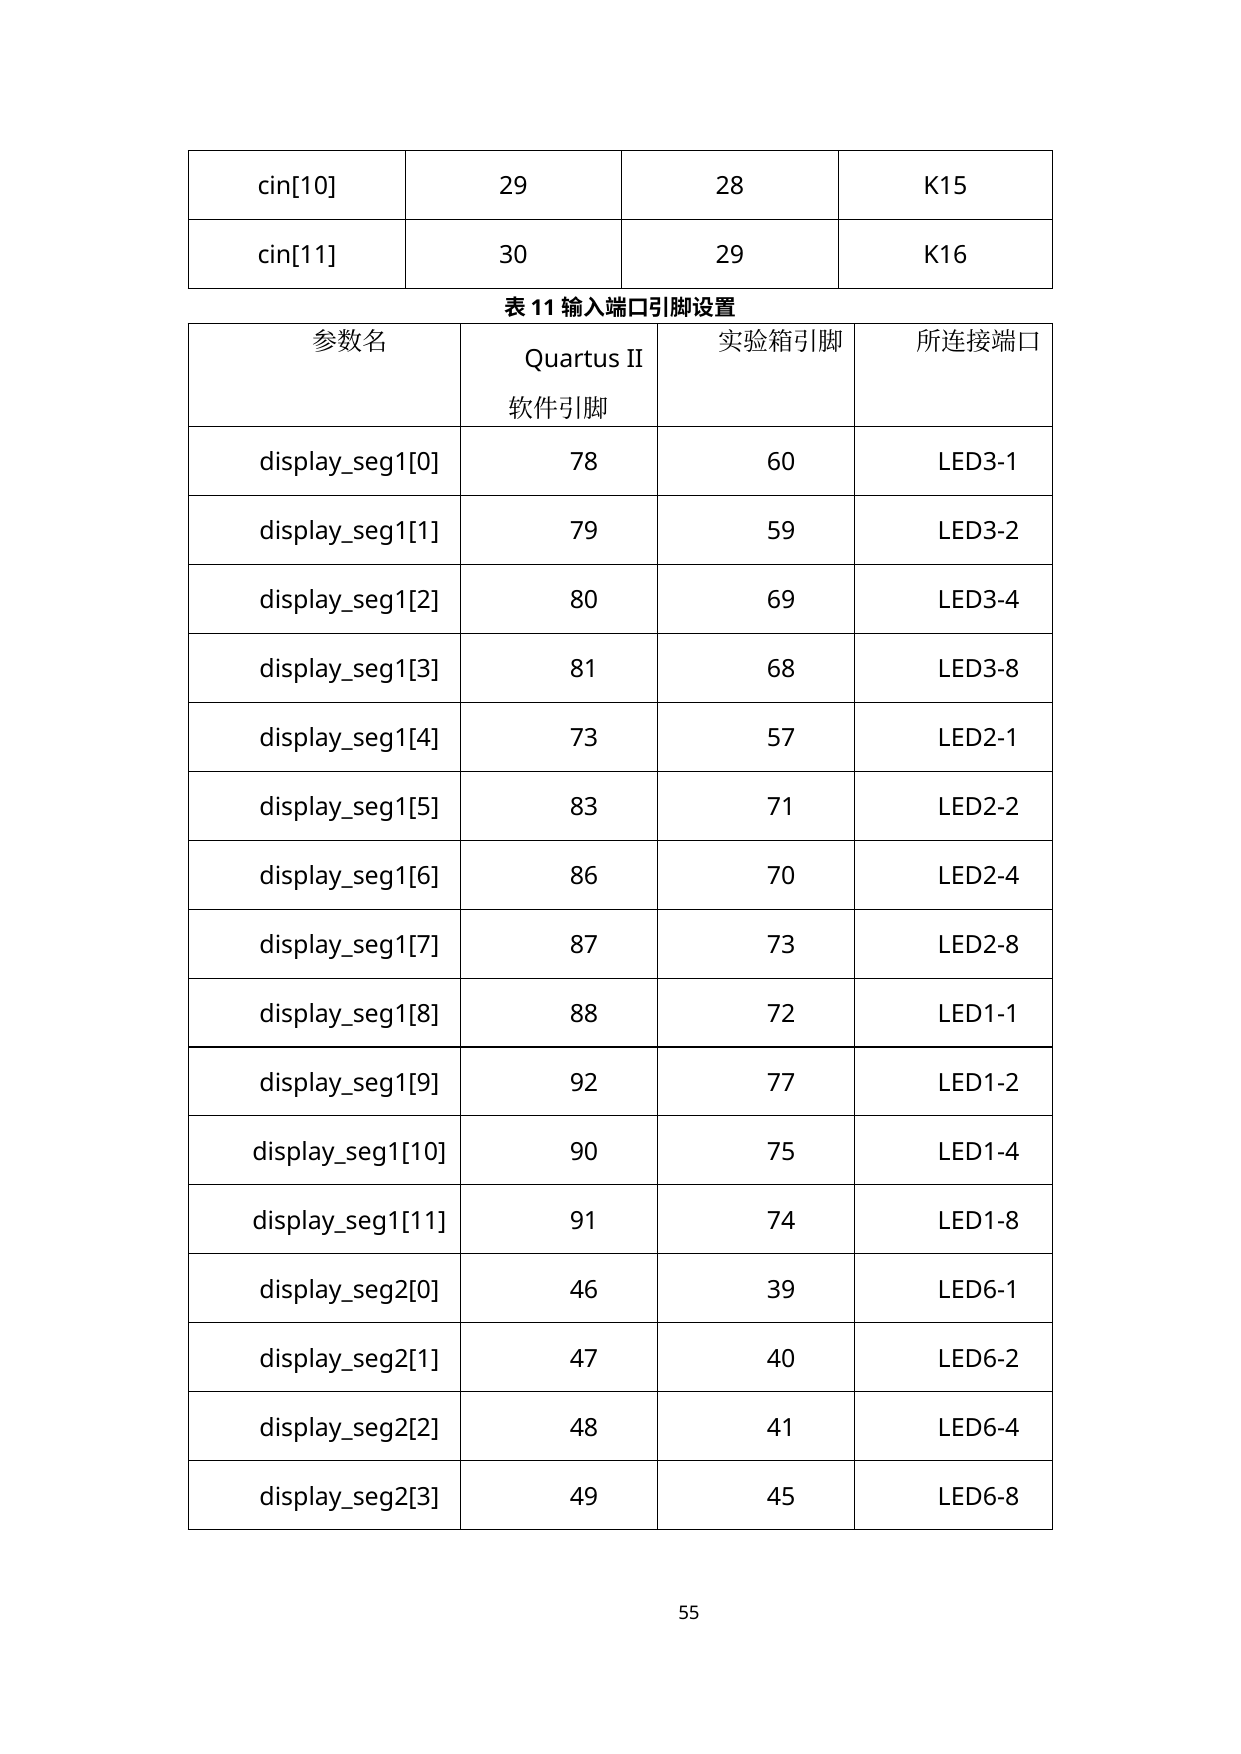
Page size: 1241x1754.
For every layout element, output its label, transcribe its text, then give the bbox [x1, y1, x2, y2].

table_cell cin[11] [189, 220, 405, 288]
table_cell display_seg2[0] [189, 1254, 460, 1322]
table_cell 88 [461, 979, 657, 1046]
table_cell 87 [461, 910, 657, 977]
table_cell K16 [839, 220, 1052, 288]
table_cell LED3-1 [855, 427, 1052, 495]
table_cell 48 [461, 1392, 657, 1460]
table_cell 45 [658, 1461, 854, 1529]
table_cell display_seg2[1] [189, 1323, 460, 1391]
table_cell LED6-4 [855, 1392, 1052, 1460]
table_cell display_seg1[10] [189, 1116, 460, 1184]
table_cell display_seg1[1] [189, 496, 460, 564]
table_cell display_seg1[4] [189, 703, 460, 771]
table_cell LED6-8 [855, 1461, 1052, 1529]
table_cell 39 [658, 1254, 854, 1322]
table_cell LED6-2 [855, 1323, 1052, 1391]
table_cell 79 [461, 496, 657, 564]
table_cell LED1-4 [855, 1116, 1052, 1184]
table_cell 30 [406, 220, 621, 288]
table_cell 60 [658, 427, 854, 495]
table_cell LED3-8 [855, 634, 1052, 702]
table_cell 78 [461, 427, 657, 495]
table_cell 70 [658, 841, 854, 908]
table_cell 72 [658, 979, 854, 1046]
table_cell display_seg1[11] [189, 1185, 460, 1253]
table_cell 49 [461, 1461, 657, 1529]
table_cell 80 [461, 565, 657, 633]
table_cell LED1-2 [855, 1048, 1052, 1115]
table_cell LED1-1 [855, 979, 1052, 1046]
table_cell 81 [461, 634, 657, 702]
table_cell 57 [658, 703, 854, 771]
table_cell display_seg2[3] [189, 1461, 460, 1529]
table_cell LED6-1 [855, 1254, 1052, 1322]
table_cell 68 [658, 634, 854, 702]
table_cell 75 [658, 1116, 854, 1184]
table_cell 77 [658, 1048, 854, 1115]
table_header 所连接端口 [855, 324, 1052, 426]
table_cell 86 [461, 841, 657, 908]
table_cell LED2-4 [855, 841, 1052, 908]
table_cell 41 [658, 1392, 854, 1460]
text 表11 输入端口引脚设置 [187, 289, 1053, 323]
table_header 参数名 [189, 324, 460, 426]
table_cell LED3-4 [855, 565, 1052, 633]
table_cell K15 [839, 151, 1052, 219]
table_cell 73 [461, 703, 657, 771]
table_header 实验箱引脚 [658, 324, 854, 426]
table_cell 29 [622, 220, 838, 288]
table_header Quartus II软件引脚 [461, 324, 657, 426]
table_cell 40 [658, 1323, 854, 1391]
table_cell 91 [461, 1185, 657, 1253]
table_cell 28 [622, 151, 838, 219]
table_cell display_seg1[7] [189, 910, 460, 977]
table_cell LED2-8 [855, 910, 1052, 977]
table_cell display_seg1[5] [189, 772, 460, 839]
table_cell display_seg1[2] [189, 565, 460, 633]
table_cell LED2-1 [855, 703, 1052, 771]
table_cell LED3-2 [855, 496, 1052, 564]
table_cell 69 [658, 565, 854, 633]
table_cell 47 [461, 1323, 657, 1391]
table_cell cin[10] [189, 151, 405, 219]
table_cell display_seg1[0] [189, 427, 460, 495]
table_cell display_seg1[8] [189, 979, 460, 1046]
table_cell 74 [658, 1185, 854, 1253]
table_cell 73 [658, 910, 854, 977]
table_cell 59 [658, 496, 854, 564]
table_cell LED1-8 [855, 1185, 1052, 1253]
table_cell 92 [461, 1048, 657, 1115]
table_cell display_seg1[9] [189, 1048, 460, 1115]
table_cell 46 [461, 1254, 657, 1322]
table_cell display_seg1[6] [189, 841, 460, 908]
table_cell display_seg2[2] [189, 1392, 460, 1460]
table_cell 83 [461, 772, 657, 839]
table_cell display_seg1[3] [189, 634, 460, 702]
table_cell LED2-2 [855, 772, 1052, 839]
table_cell 71 [658, 772, 854, 839]
table_cell 29 [406, 151, 621, 219]
table_cell 90 [461, 1116, 657, 1184]
